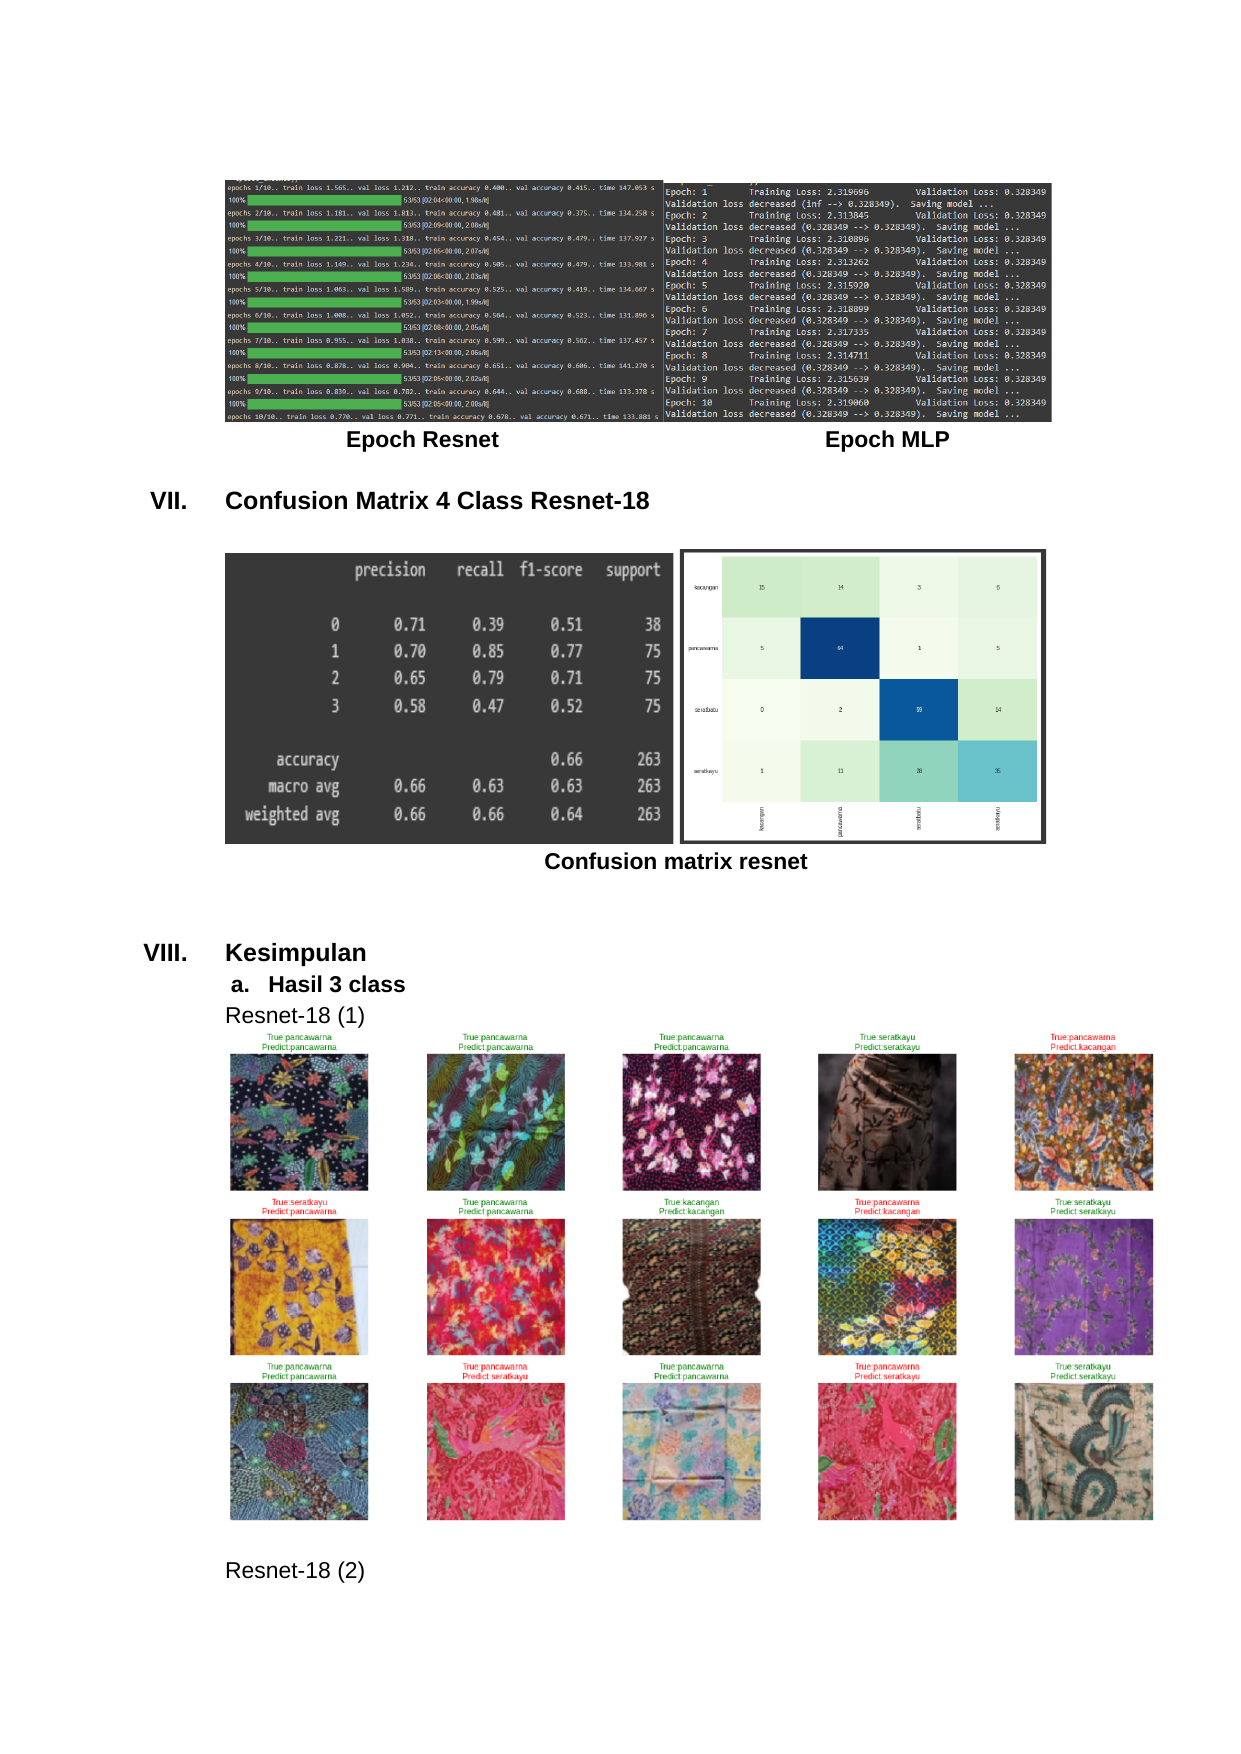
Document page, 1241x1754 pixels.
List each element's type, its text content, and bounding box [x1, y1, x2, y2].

text Confusion matrix resnet [525, 848, 1090, 874]
subtitle Hasil 3 class [231, 971, 1090, 998]
subtitle Kesimpulan [187, 938, 1090, 967]
picture [225, 180, 1052, 422]
text Resnet-18 (1) [150, 1002, 1090, 1028]
text Resnet-18 (2) [150, 1557, 1090, 1583]
subtitle Confusion Matrix 4 Class Resnet-18 [187, 486, 1090, 515]
text Epoch Resnet Epoch MLP [225, 426, 1090, 452]
picture [225, 1031, 1156, 1523]
picture [679, 549, 1047, 844]
picture [225, 553, 674, 844]
